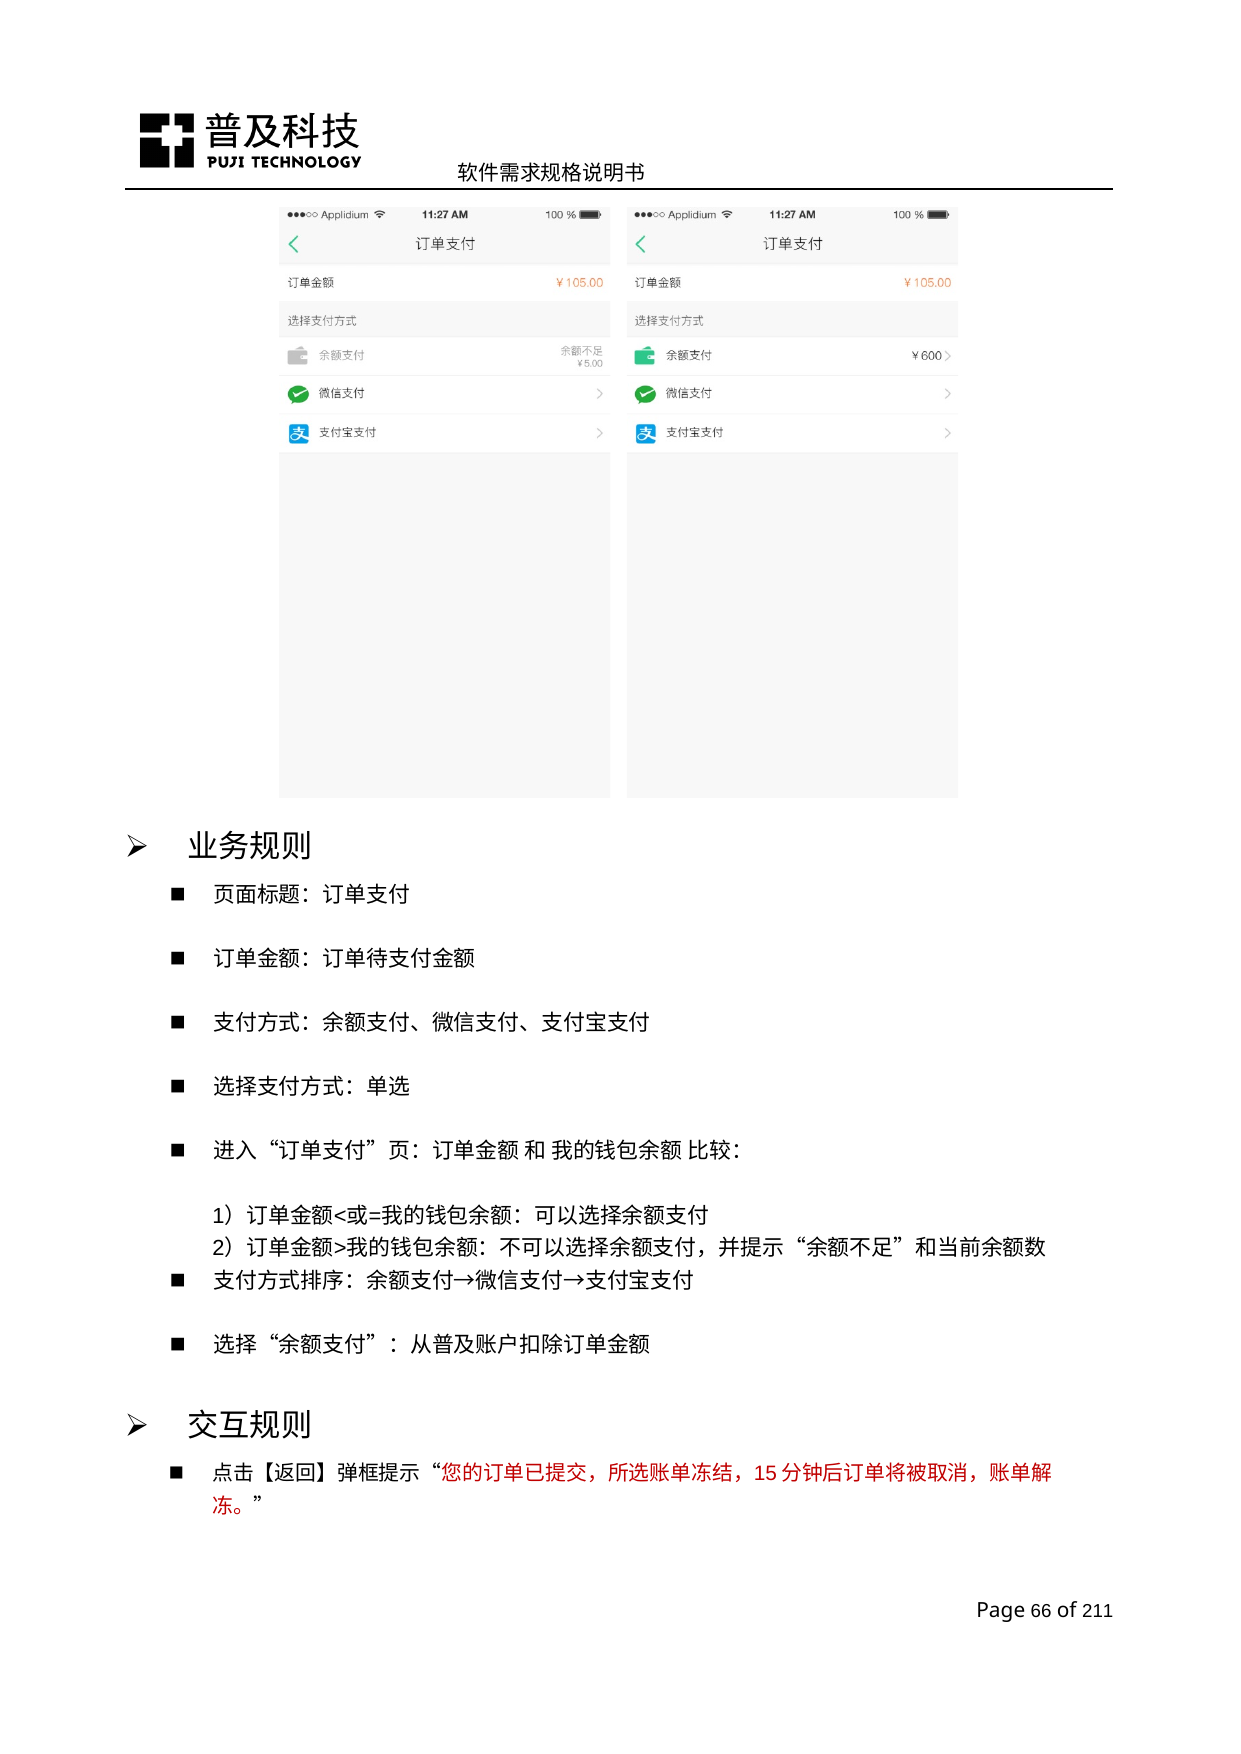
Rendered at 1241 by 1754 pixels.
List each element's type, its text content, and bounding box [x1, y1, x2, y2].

list 进入“订单支付”页：订单金额 和 我的钱包余额 比较： [169, 1133, 1113, 1166]
list 2）订单金额>我的钱包余额：不可以选择余额支付，并提示“余额不足”和当前余额数 [212, 1230, 1113, 1262]
list 选择“余额支付”：从普及账户扣除订单金额 [169, 1326, 1113, 1359]
list 选择支付方式：单选 [169, 1069, 1113, 1101]
list 支付方式排序：余额支付→微信支付→支付宝支付 [169, 1262, 1113, 1295]
list 支付方式：余额支付、微信支付、支付宝支付 [169, 1005, 1113, 1037]
picture [279, 207, 611, 798]
list 1）订单金额<或=我的钱包余额：可以选择余额支付 [212, 1197, 1113, 1230]
list 业务规则 [124, 811, 1113, 876]
list 页面标题：订单支付 [169, 876, 1113, 909]
picture [626, 207, 959, 798]
list 订单金额：订单待支付金额 [169, 941, 1113, 973]
list 交互规则 [124, 1391, 1113, 1456]
picture [124, 103, 365, 180]
list 点击【返回】弹框提示“您的订单已提交，所选账单冻结，15分钟后订单将被取消，账单解冻。” [168, 1456, 1113, 1521]
